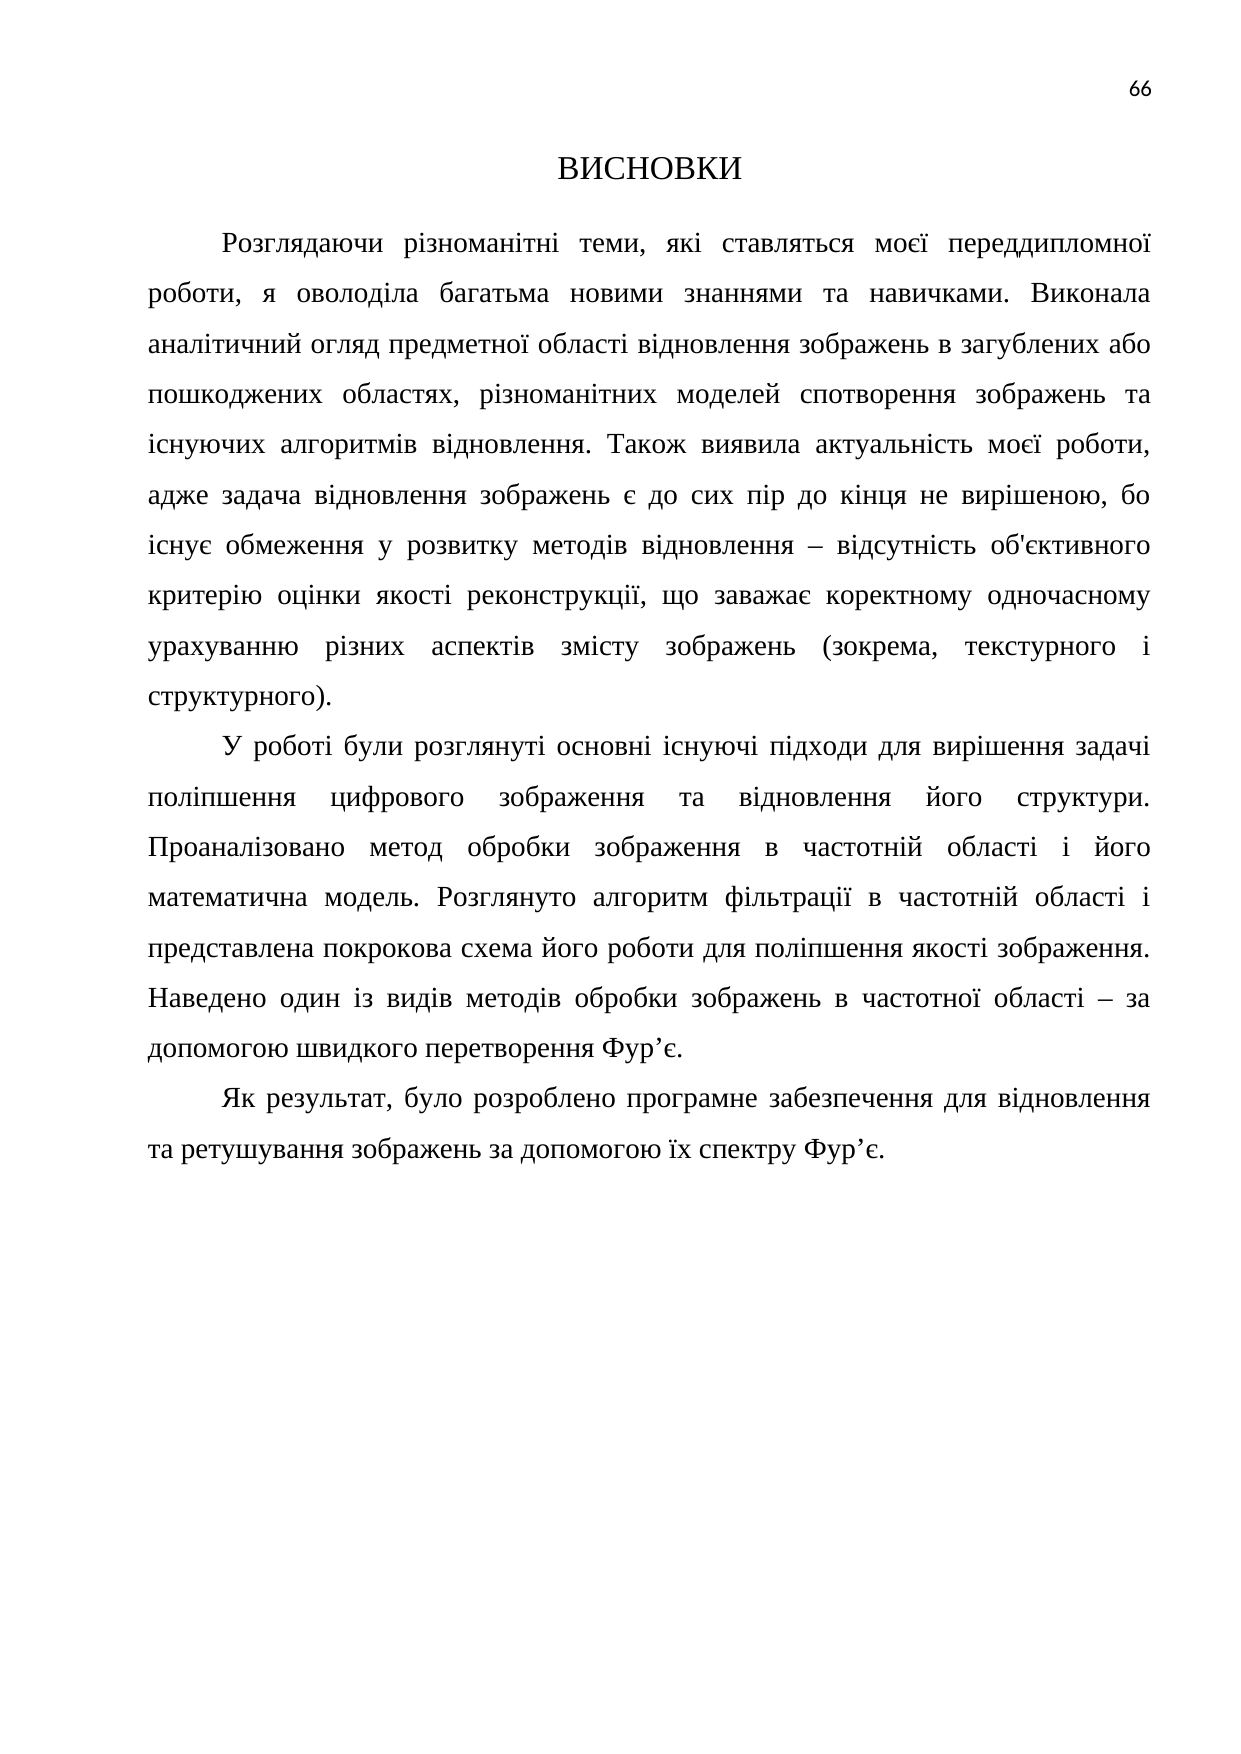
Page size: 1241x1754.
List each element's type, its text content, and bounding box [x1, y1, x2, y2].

text Розглядаючи різноманітні теми, які ставляться моєї переддипломної роботи, я оволоділа багатьма новими знаннями та навичками. Виконала аналітичний огляд предметної області відновлення зображень в загублених або пошкоджених областях, різноманітних моделей спотворення зображень та існуючих алгоритмів відновлення. Також виявила актуальність моєї роботи, адже задача відновлення зображень є до сих пір до кінця не вирішеною, бо існує обмеження у розвитку методів відновлення – відсутність об'єктивного критерію оцінки якості реконструкції, що заважає коректному одночасному урахуванню різних аспектів змісту зображень (зокрема, текстурного і структурного). [148, 225, 1152, 712]
text Як результат, було розроблено програмне забезпечення для відновлення та ретушування зображень за допомогою їх спектру Фур’є. [148, 1081, 1152, 1164]
text У роботі були розглянуті основні існуючі підходи для вирішення задачі поліпшення цифрового зображення та відновлення його структури. Проаналізовано метод обробки зображення в частотній області і його математична модель. Розглянуто алгоритм фільтрації в частотній області і представлена покрокова схема його роботи для поліпшення якості зображення. Наведено один із видів методів обробки зображень в частотної області – за допомогою швидкого перетворення Фур’є. [148, 728, 1152, 1064]
subtitle ВИСНОВКИ [148, 149, 1152, 187]
